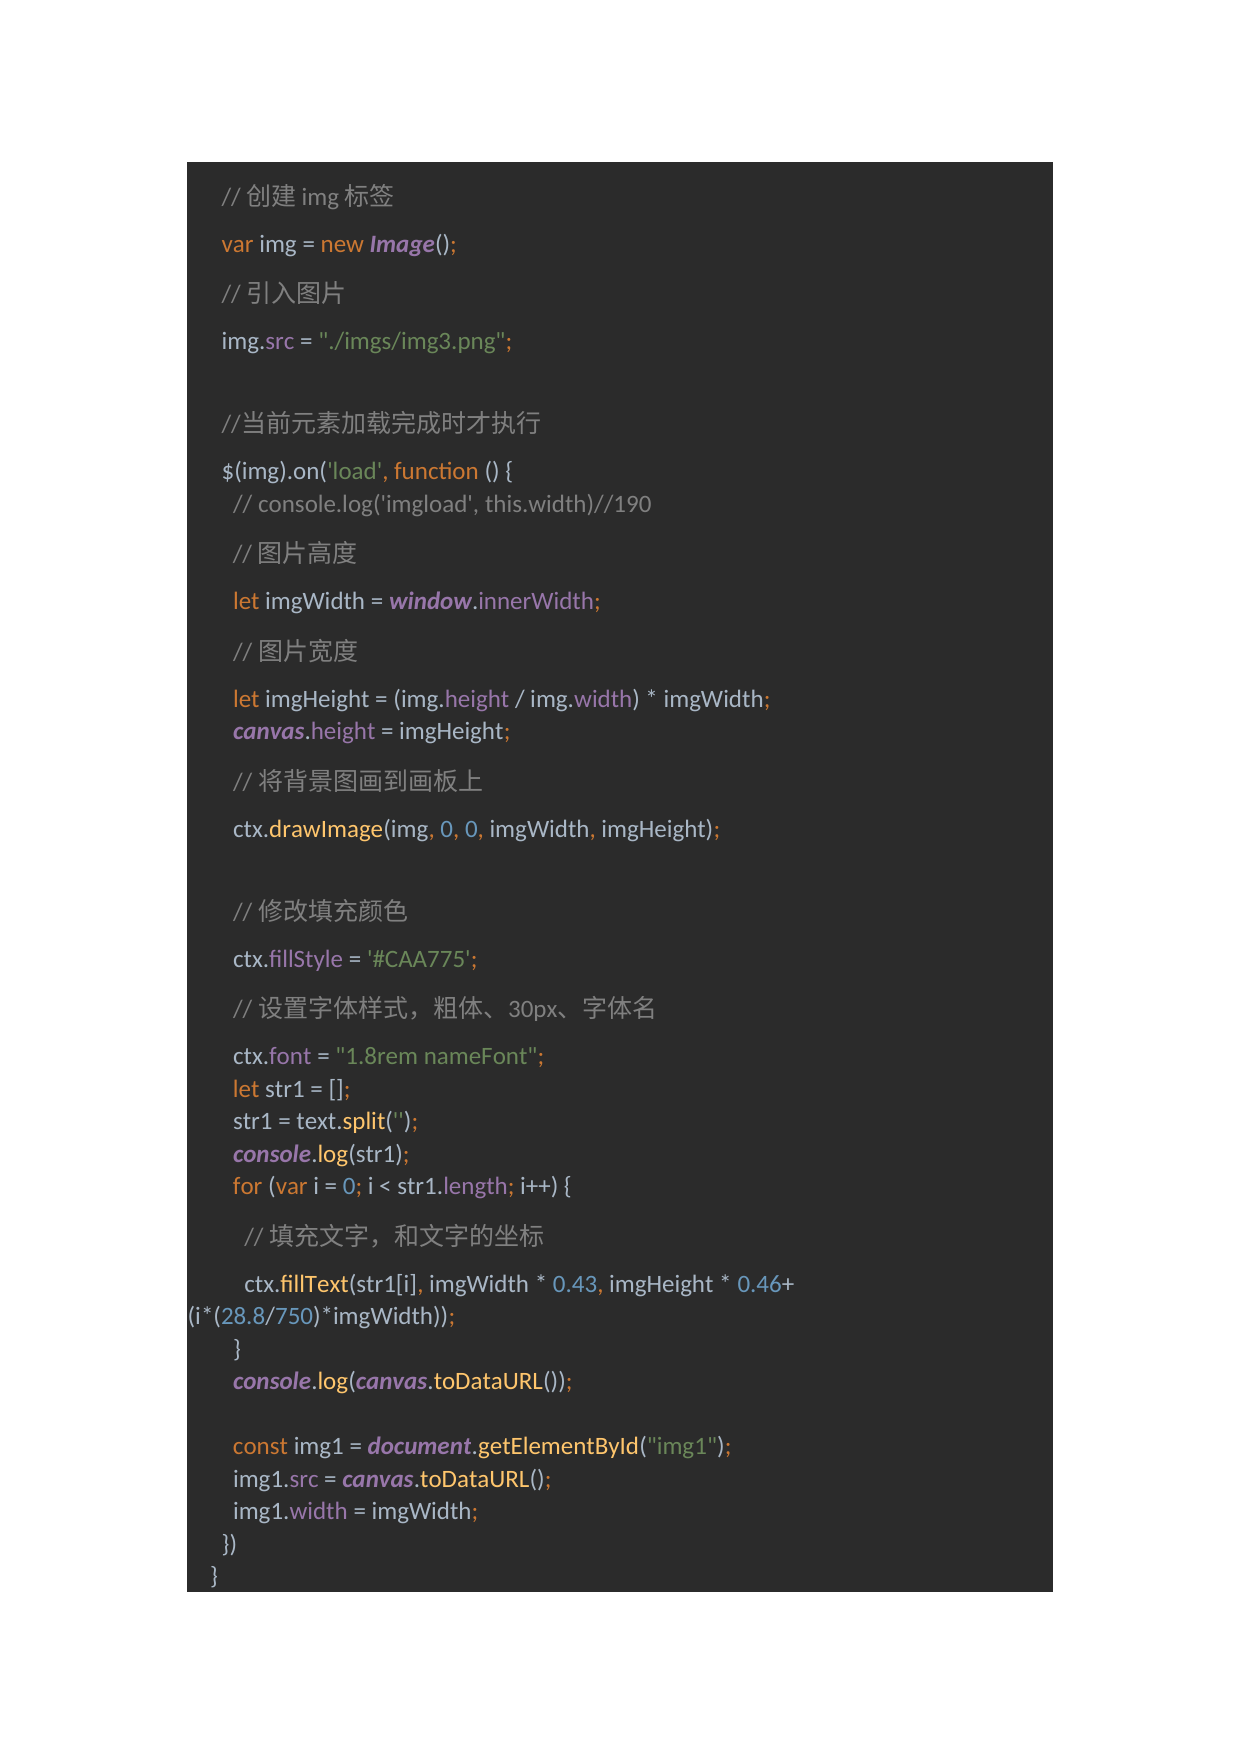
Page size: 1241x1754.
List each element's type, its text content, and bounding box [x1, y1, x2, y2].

text ctx.fillText(str1[i], imgWidth * 0.43, imgHeight * 0.46+(i*(28.8/750)*imgWidth)); [187, 1267, 1053, 1332]
text str1 = text.split(''); [187, 1104, 1053, 1137]
text console.log(str1); [187, 1137, 1053, 1169]
text // 引入图片 [187, 259, 1053, 324]
text for (var i = 0; i < str1.length; i++) { [187, 1169, 1053, 1202]
text var img = new Image(); [187, 227, 1053, 259]
text } [187, 1559, 1053, 1592]
text ctx.drawImage(img, 0, 0, imgWidth, imgHeight); [187, 812, 1053, 844]
text // 填充文字，和文字的坐标 [187, 1202, 1053, 1267]
text let str1 = []; [187, 1072, 1053, 1104]
text let imgHeight = (img.height / img.width) * imgWidth; [187, 682, 1053, 714]
text img.src = "./imgs/img3.png"; [187, 324, 1053, 357]
text // 设置字体样式，粗体、30px、字体名 [187, 974, 1053, 1039]
text // 创建img标签 [187, 162, 1053, 227]
text img1.width = imgWidth; [187, 1494, 1053, 1527]
text // 图片高度 [187, 519, 1053, 584]
text // 修改填充颜色 [187, 877, 1053, 942]
text console.log(canvas.toDataURL()); [187, 1364, 1053, 1397]
text const img1 = document.getElementById("img1"); [187, 1429, 1053, 1462]
text let imgWidth = window.innerWidth; [187, 584, 1053, 617]
text }) [187, 1527, 1053, 1559]
text // console.log('imgload', this.width)//190 [187, 487, 1053, 519]
text // 将背景图画到画板上 [187, 747, 1053, 812]
text } [187, 1332, 1053, 1364]
text img1.src = canvas.toDataURL(); [187, 1462, 1053, 1494]
text // 图片宽度 [187, 617, 1053, 682]
text ctx.fillStyle = '#CAA775'; [187, 942, 1053, 974]
text canvas.height = imgHeight; [187, 714, 1053, 747]
text //当前元素加载完成时才执行 [187, 389, 1053, 454]
text $(img).on('load', function () { [187, 454, 1053, 487]
text ctx.font = "1.8rem nameFont"; [187, 1039, 1053, 1072]
